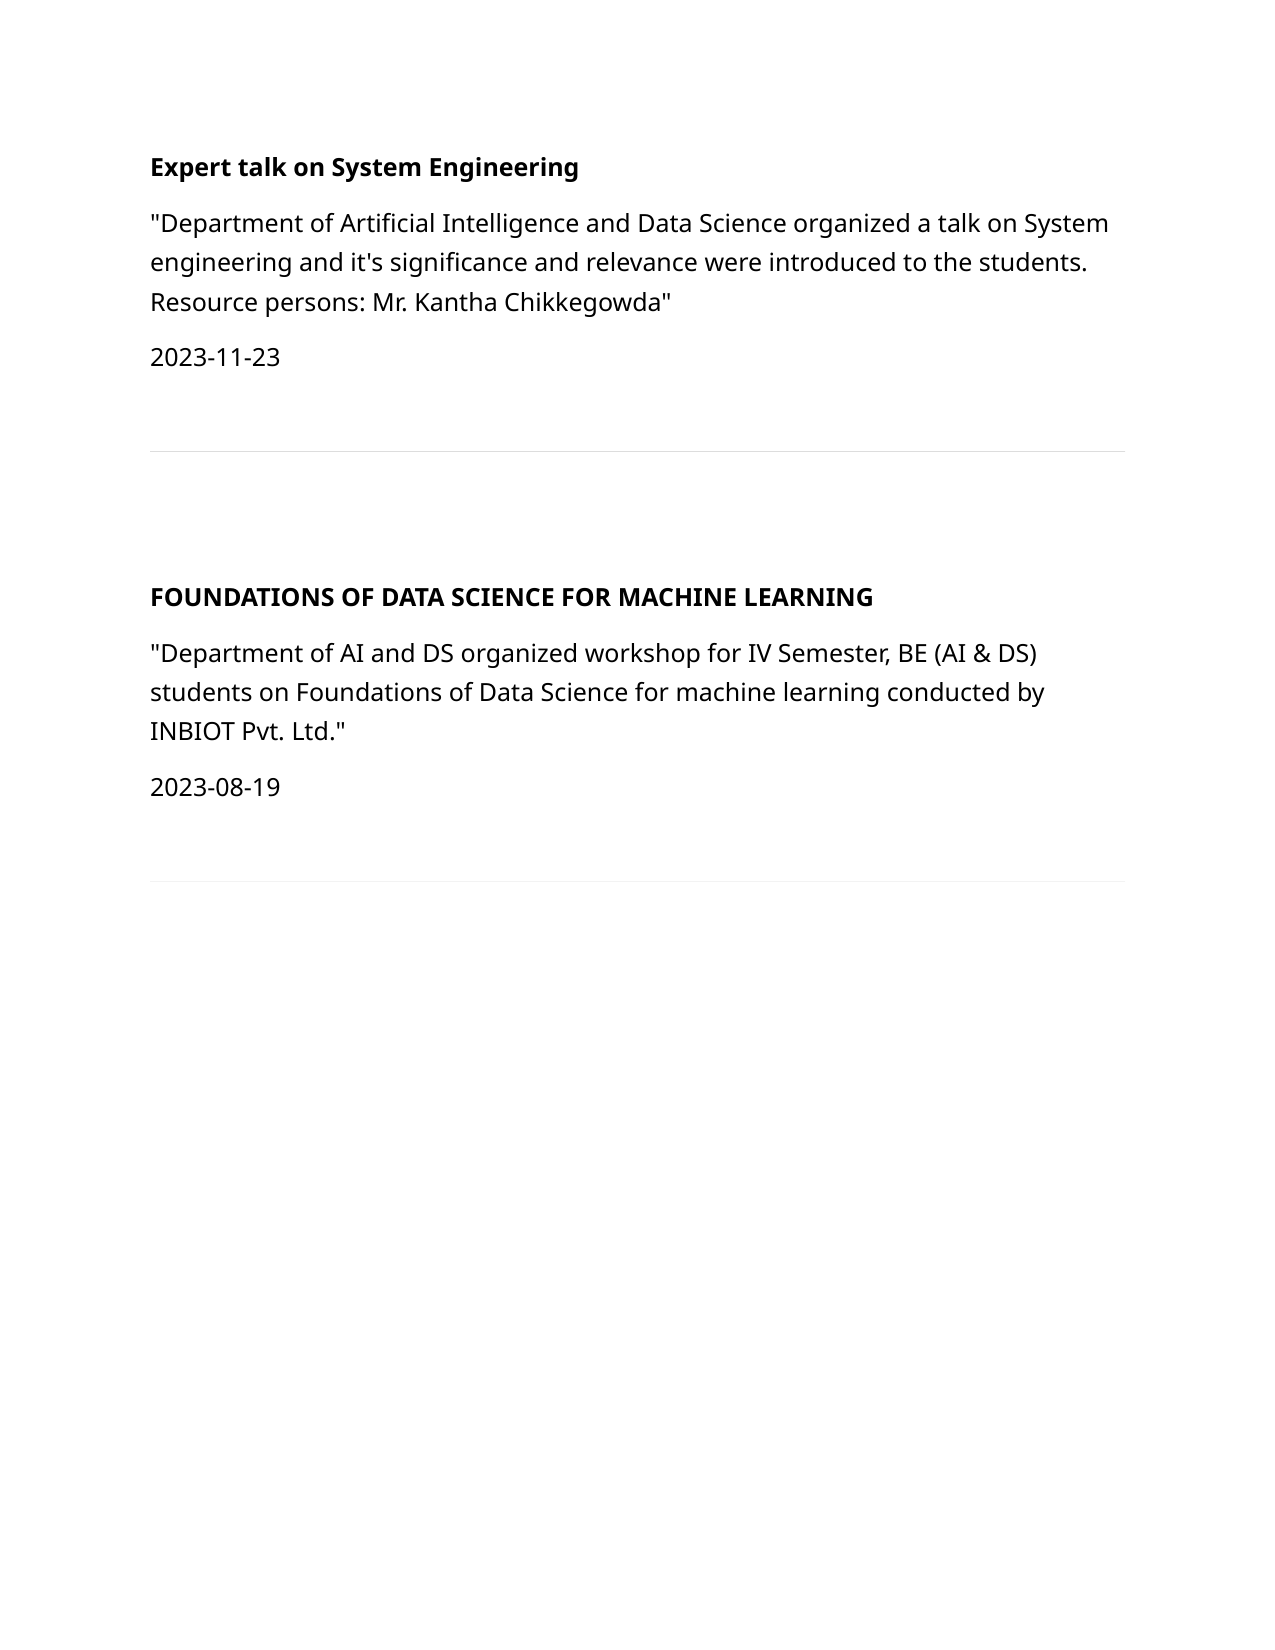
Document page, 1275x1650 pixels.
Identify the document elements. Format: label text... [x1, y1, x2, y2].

text 2023-11-23 [150, 340, 1125, 374]
text 2023-08-19 [150, 769, 1125, 803]
text Expert talk on System Engineering [150, 150, 1125, 184]
text "Department of Artificial Intelligence and Data Science organized a talk on System engineering and it's significance and relevance were introduced to the students. Resource persons: Mr. Kantha Chikkegowda" [150, 206, 1125, 318]
text FOUNDATIONS OF DATA SCIENCE FOR MACHINE LEARNING [150, 579, 1125, 613]
text "Department of AI and DS organized workshop for IV Semester, BE (AI & DS) students on Foundations of Data Science for machine learning conducted by INBIOT Pvt. Ltd." [150, 635, 1125, 748]
